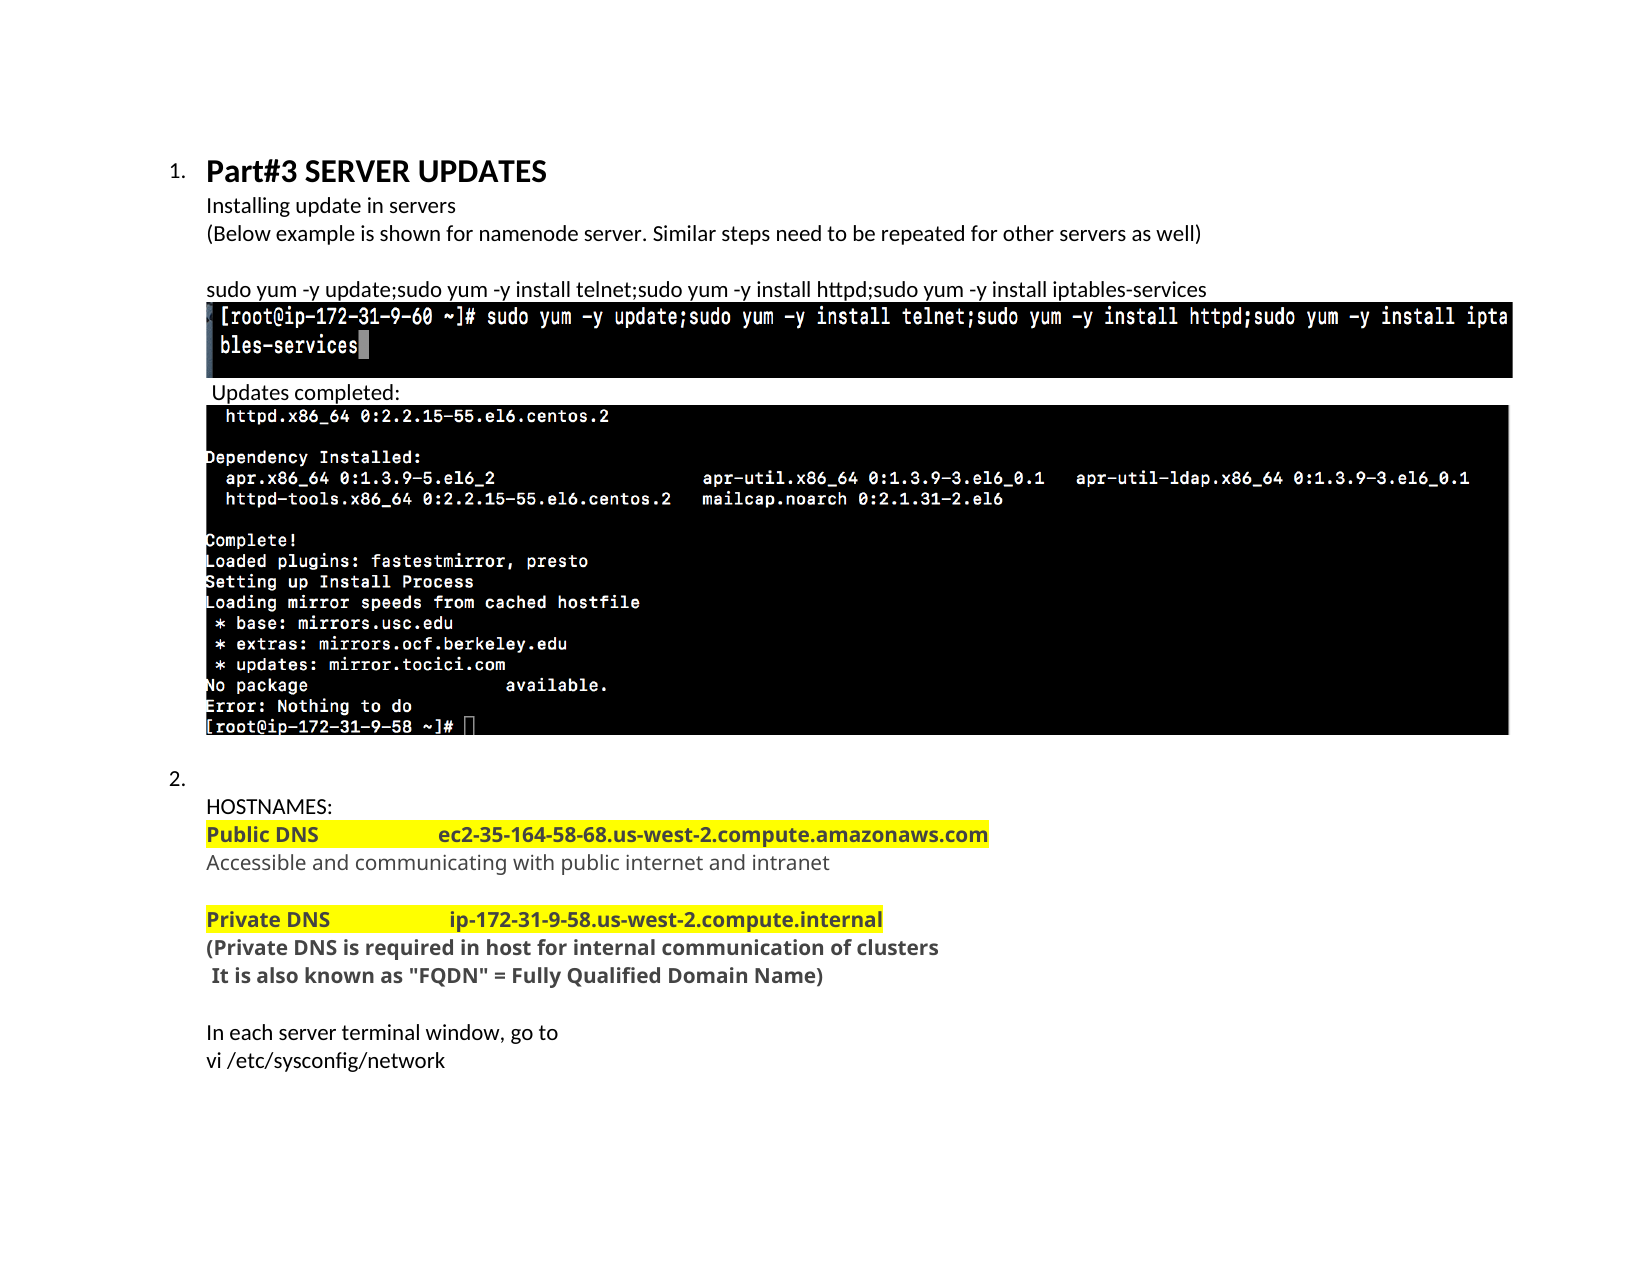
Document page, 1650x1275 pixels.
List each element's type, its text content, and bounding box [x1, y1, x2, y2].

list Part#3 SERVER UPDATES Installing update in servers (Below example is shown for namenode server. Similar steps need to be repeated for other servers as well) [169, 150, 1500, 247]
text HOSTNAMES: Public DNS ec2-35-164-58-68.us-west-2.compute.amazonaws.com Accessible and communicating with public internet and intranet [206, 792, 1500, 905]
text In each server terminal window, go to vi /etc/sysconfig/network [206, 1018, 1500, 1102]
picture [206, 405, 1511, 735]
picture [206, 302, 1513, 378]
text Private DNS ip-172-31-9-58.us-west-2.compute.internal (Private DNS is required in host for internal communication of clusters It is also known as "FQDN" = Fully Qualified Domain Name) [206, 905, 1500, 990]
text Updates completed: [206, 378, 1500, 405]
text sudo yum -y update;sudo yum -y install telnet;sudo yum -y install httpd;sudo yum -y install iptables-services [206, 247, 1500, 302]
